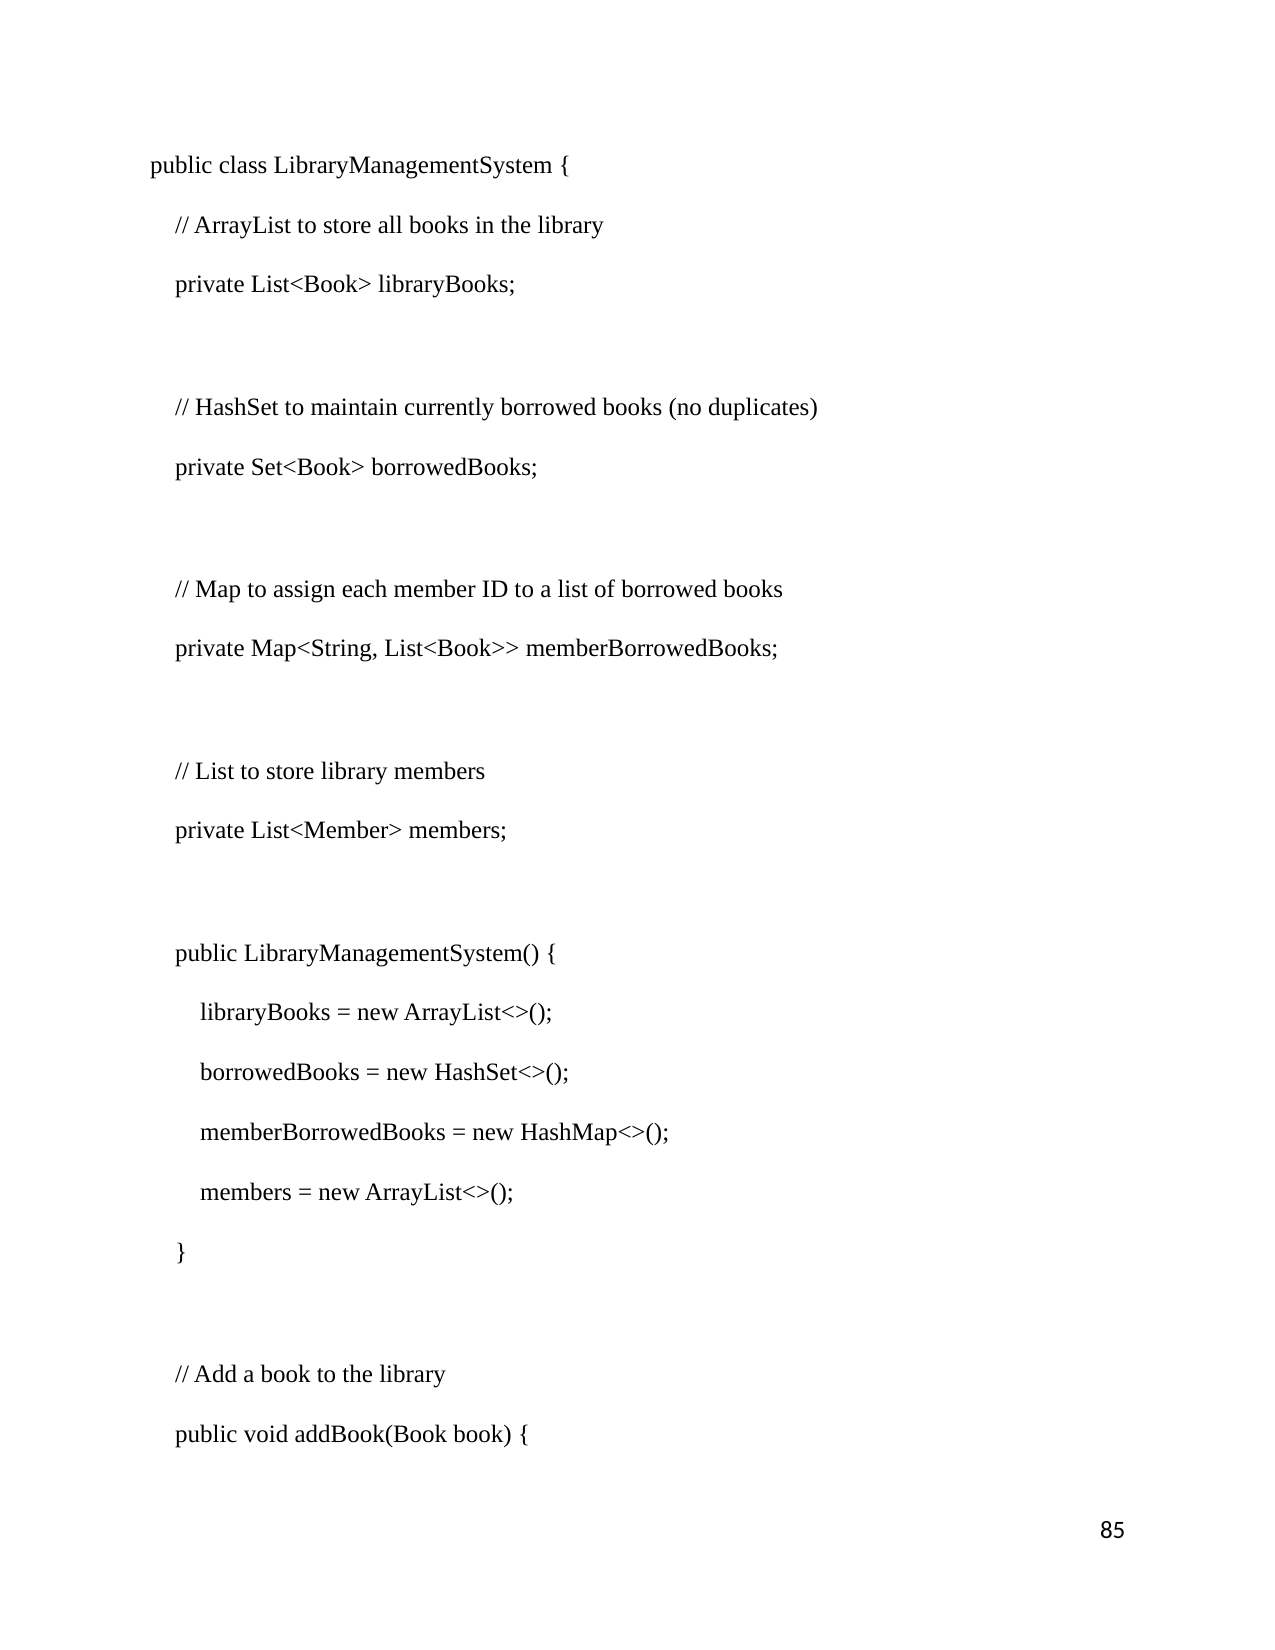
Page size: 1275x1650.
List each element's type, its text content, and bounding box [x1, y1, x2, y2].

text private List<Member> members; [150, 816, 1125, 844]
text public class LibraryManagementSystem { [150, 150, 1125, 179]
text members = new ArrayList<>(); [150, 1177, 1125, 1206]
text } [150, 1237, 1125, 1265]
text memberBorrowedBooks = new HashMap<>(); [150, 1117, 1125, 1146]
text public void addBook(Book book) { [150, 1419, 1125, 1447]
text // HashSet to maintain currently borrowed books (no duplicates) [150, 392, 1125, 421]
text borrowedBooks = new HashSet<>(); [150, 1057, 1125, 1086]
text libraryBooks = new ArrayList<>(); [150, 997, 1125, 1026]
text private Set<Book> borrowedBooks; [150, 452, 1125, 480]
text // ArrayList to store all books in the library [150, 210, 1125, 238]
text // Add a book to the library [150, 1359, 1125, 1388]
text public LibraryManagementSystem() { [150, 938, 1125, 966]
text private Map<String, List<Book>> memberBorrowedBooks; [150, 633, 1125, 662]
text // List to store library members [150, 756, 1125, 784]
text // Map to assign each member ID to a list of borrowed books [150, 574, 1125, 602]
text private List<Book> libraryBooks; [150, 269, 1125, 298]
